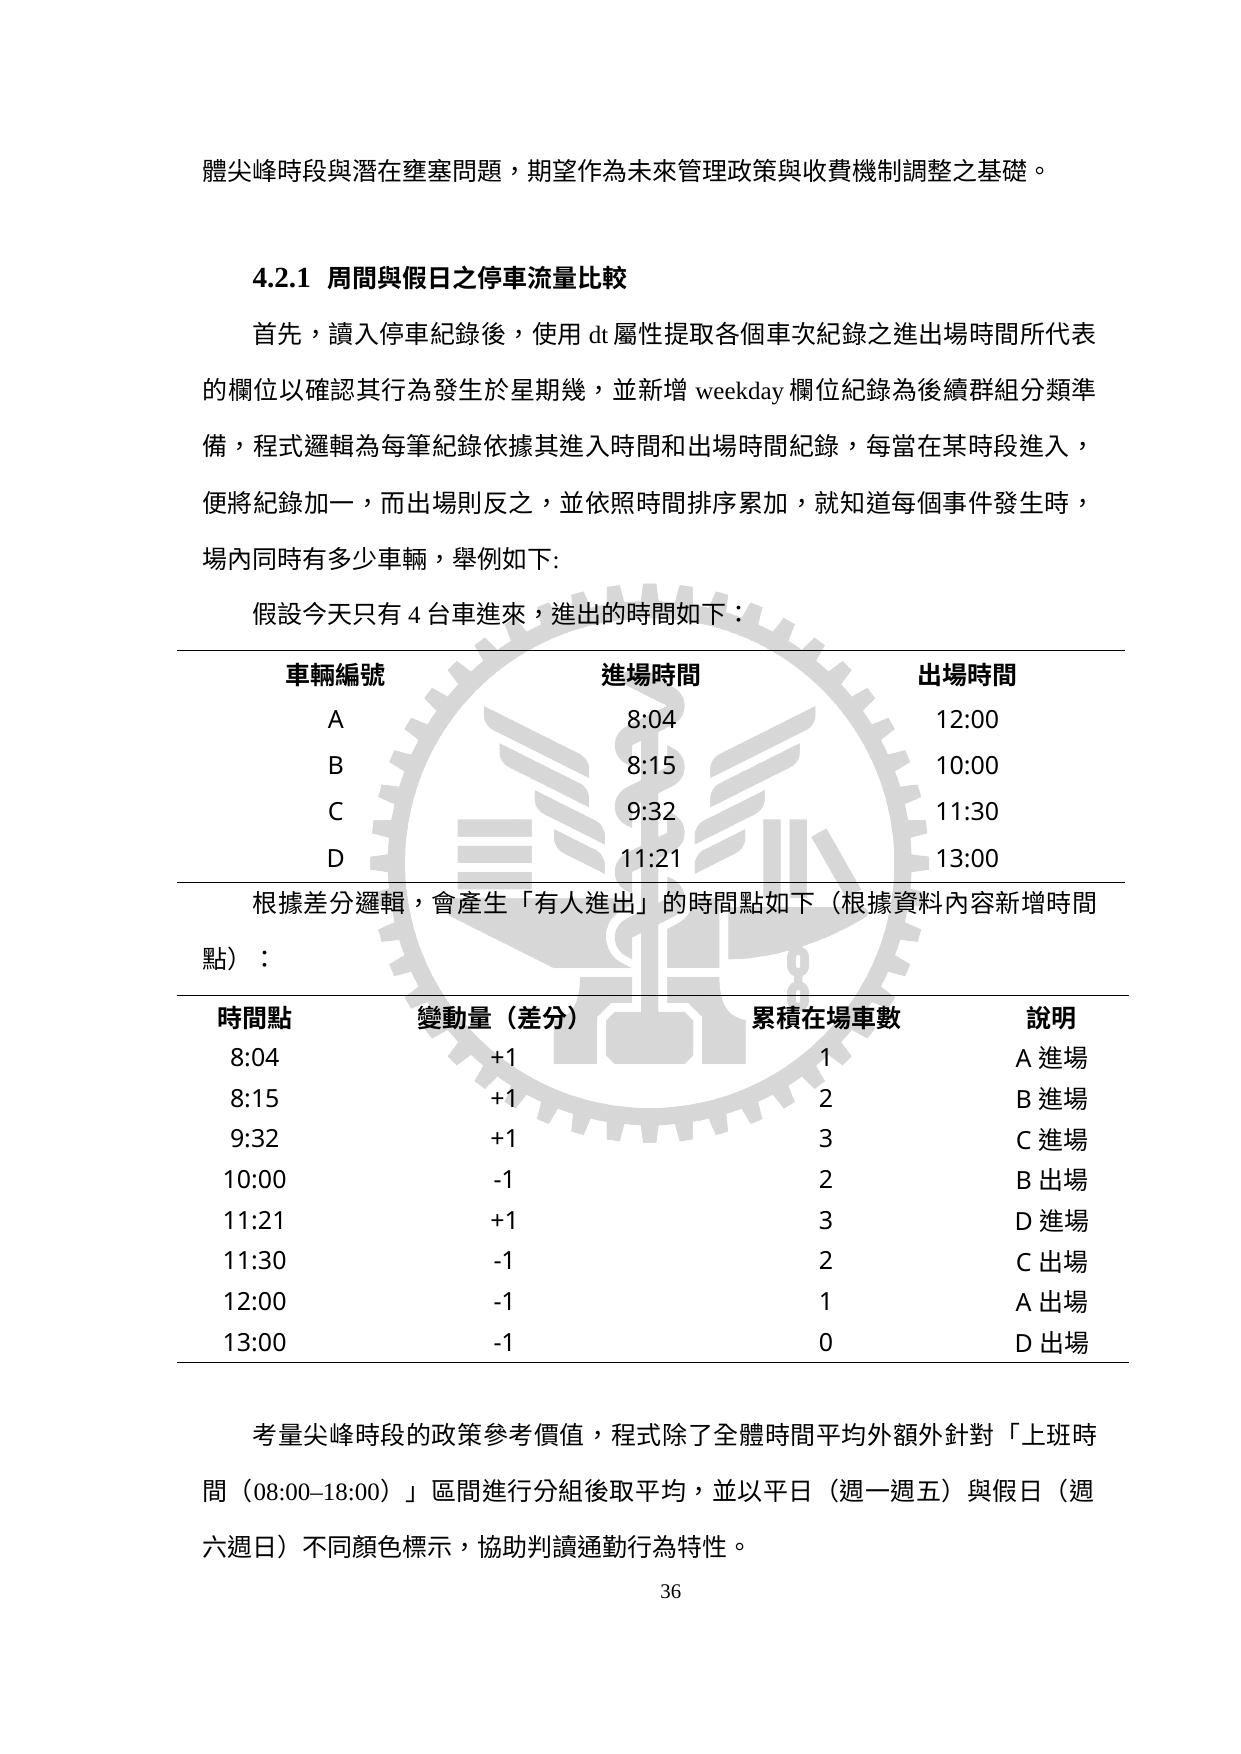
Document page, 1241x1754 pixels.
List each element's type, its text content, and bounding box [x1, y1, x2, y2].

table_cell D 進場 [974, 1199, 1129, 1240]
table_cell +1 [332, 1077, 677, 1118]
table_cell 10:00 [177, 1159, 332, 1199]
table_cell 12:00 [177, 1280, 332, 1321]
table_cell 11:21 [177, 1199, 332, 1240]
table_header 出場時間 [809, 651, 1125, 696]
table_cell 8:04 [177, 1037, 332, 1077]
table_cell +1 [332, 1199, 677, 1240]
table_cell +1 [332, 1037, 677, 1077]
table_cell 8:04 [494, 696, 809, 742]
subtitle 周間與假日之停車流量比較 [202, 258, 1097, 296]
text 考量尖峰時段的政策參考價值，程式除了全體時間平均外額外針對「上班時間（08:00–18:00）」區間進行分組後取平均，並以平日（週一週五）與假日（週六週日）不同顏色標示，協助判讀通勤行為特性。 [202, 1414, 1097, 1564]
table_header 累積在場車數 [677, 996, 974, 1037]
table_cell +1 [332, 1118, 677, 1158]
table_cell -1 [332, 1280, 677, 1321]
table_cell 2 [677, 1240, 974, 1280]
table_cell D [177, 834, 494, 882]
table_cell -1 [332, 1159, 677, 1199]
table_cell 1 [677, 1280, 974, 1321]
table_cell 11:30 [809, 788, 1125, 834]
table_cell A [177, 696, 494, 742]
table_cell 11:30 [177, 1240, 332, 1280]
text 首先，讀入停車紀錄後，使用dt屬性提取各個車次紀錄之進出場時間所代表的欄位以確認其行為發生於星期幾，並新增weekday欄位紀錄為後續群組分類準備，程式邏輯為每筆紀錄依據其進入時間和出場時間紀錄，每當在某時段進入，便將紀錄加一，而出場則反之，並依照時間排序累加，就知道每個事件發生時，場內同時有多少車輛，舉例如下: [202, 314, 1097, 576]
table_cell 12:00 [809, 696, 1125, 742]
table_header 車輛編號 [177, 651, 494, 696]
table_cell 3 [677, 1199, 974, 1240]
table_header 進場時間 [494, 651, 809, 696]
table_cell D 出場 [974, 1321, 1129, 1362]
table_cell C [177, 788, 494, 834]
table_cell 8:15 [177, 1077, 332, 1118]
table_cell 3 [677, 1118, 974, 1158]
table_header 說明 [974, 996, 1129, 1037]
table_cell 13:00 [177, 1321, 332, 1362]
table_cell C 進場 [974, 1118, 1129, 1158]
table_cell 2 [677, 1077, 974, 1118]
table_cell 0 [677, 1321, 974, 1362]
table_cell 1 [677, 1037, 974, 1077]
table_cell -1 [332, 1240, 677, 1280]
table_cell 2 [677, 1159, 974, 1199]
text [202, 151, 1097, 188]
text 假設今天只有 4 台車進來，進出的時間如下： [202, 594, 1097, 632]
table_cell 11:21 [494, 834, 809, 882]
table_cell B [177, 742, 494, 788]
table_cell B 出場 [974, 1159, 1129, 1199]
table_cell A 進場 [974, 1037, 1129, 1077]
table_cell 8:15 [494, 742, 809, 788]
table_cell B 進場 [974, 1077, 1129, 1118]
table_cell 9:32 [177, 1118, 332, 1158]
table_cell 9:32 [494, 788, 809, 834]
table_cell 13:00 [809, 834, 1125, 882]
table_header 時間點 [177, 996, 332, 1037]
table_cell -1 [332, 1321, 677, 1362]
text 根據差分邏輯，會產生「有人進出」的時間點如下（根據資料內容新增時間點）： [202, 883, 1097, 977]
table_cell A 出場 [974, 1280, 1129, 1321]
table_header 變動量（差分） [332, 996, 677, 1037]
table_cell 10:00 [809, 742, 1125, 788]
table_cell C 出場 [974, 1240, 1129, 1280]
